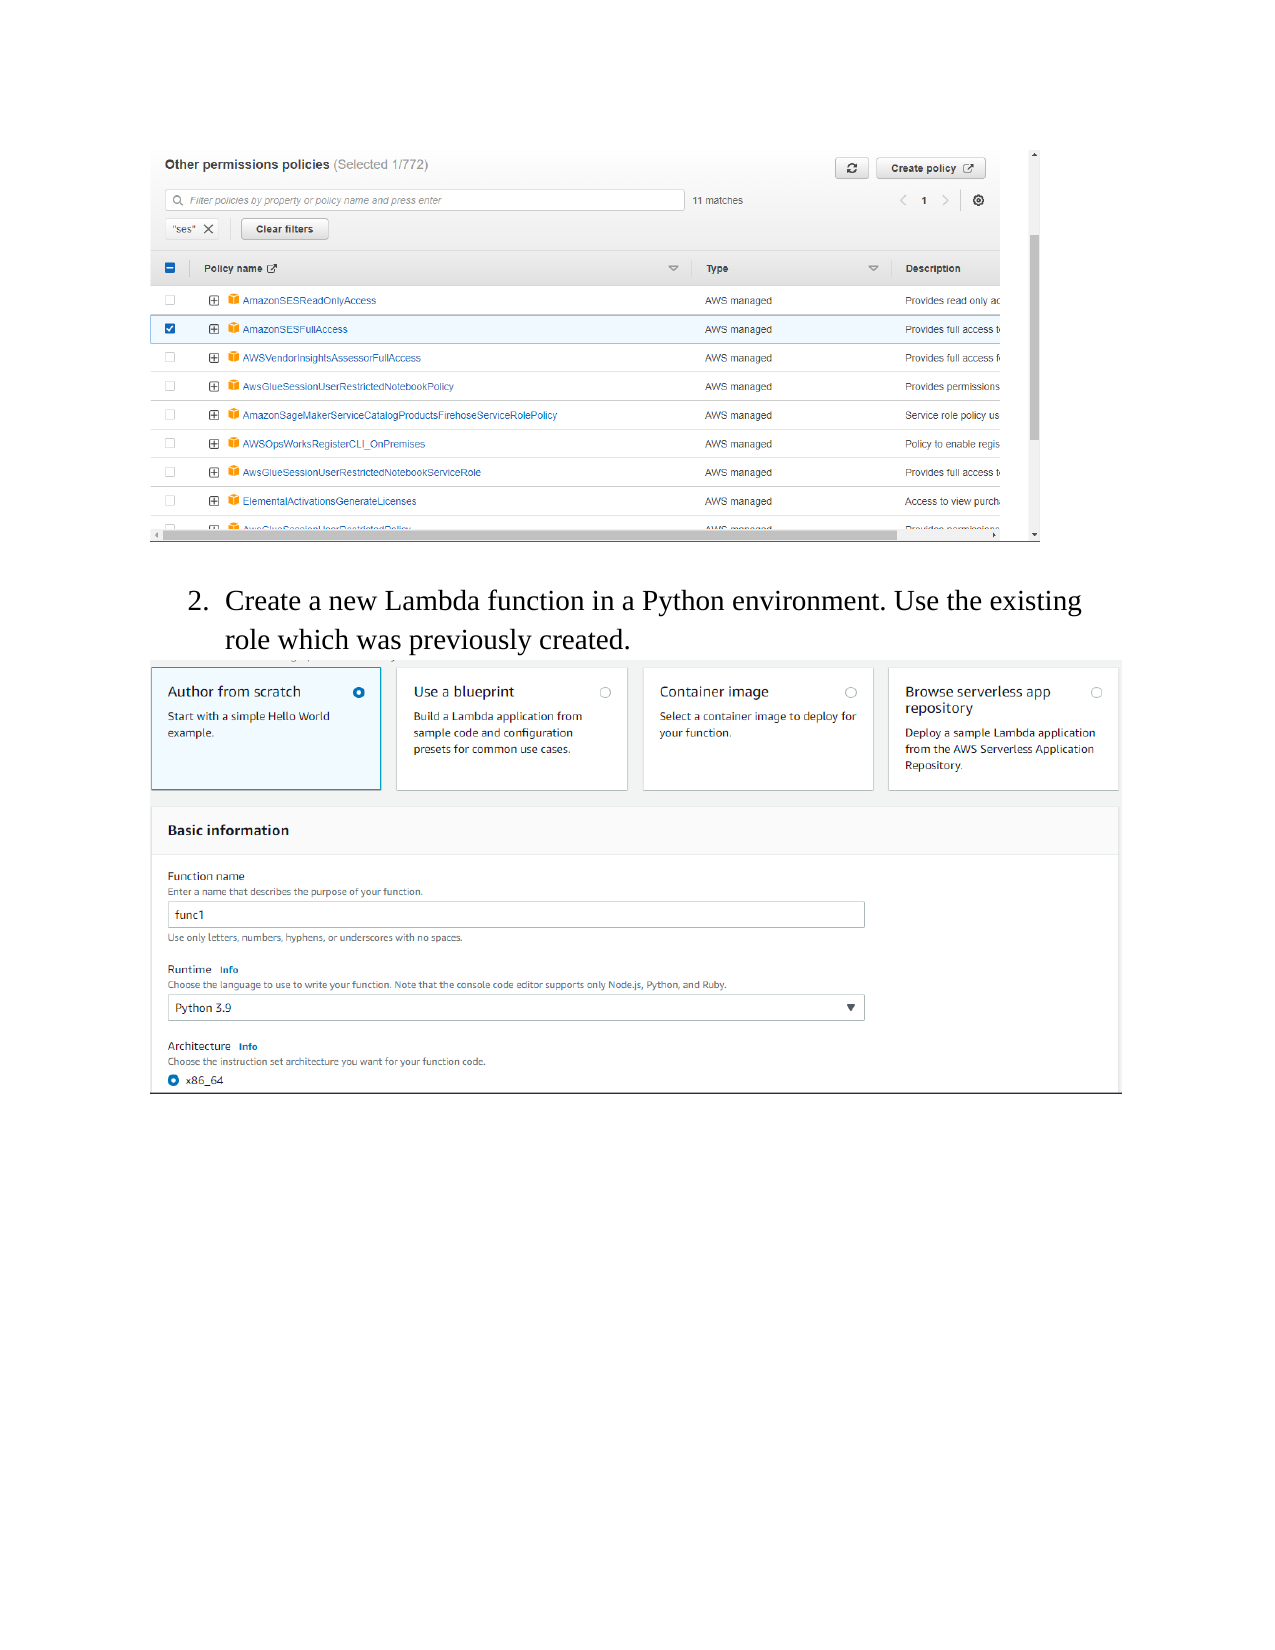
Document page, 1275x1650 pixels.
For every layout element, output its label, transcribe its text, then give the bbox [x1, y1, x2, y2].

list Create a new Lambda function in a Python environment. Use the existing role which was previously created. [187, 583, 1125, 656]
picture [150, 660, 1122, 1094]
picture [150, 150, 1040, 542]
